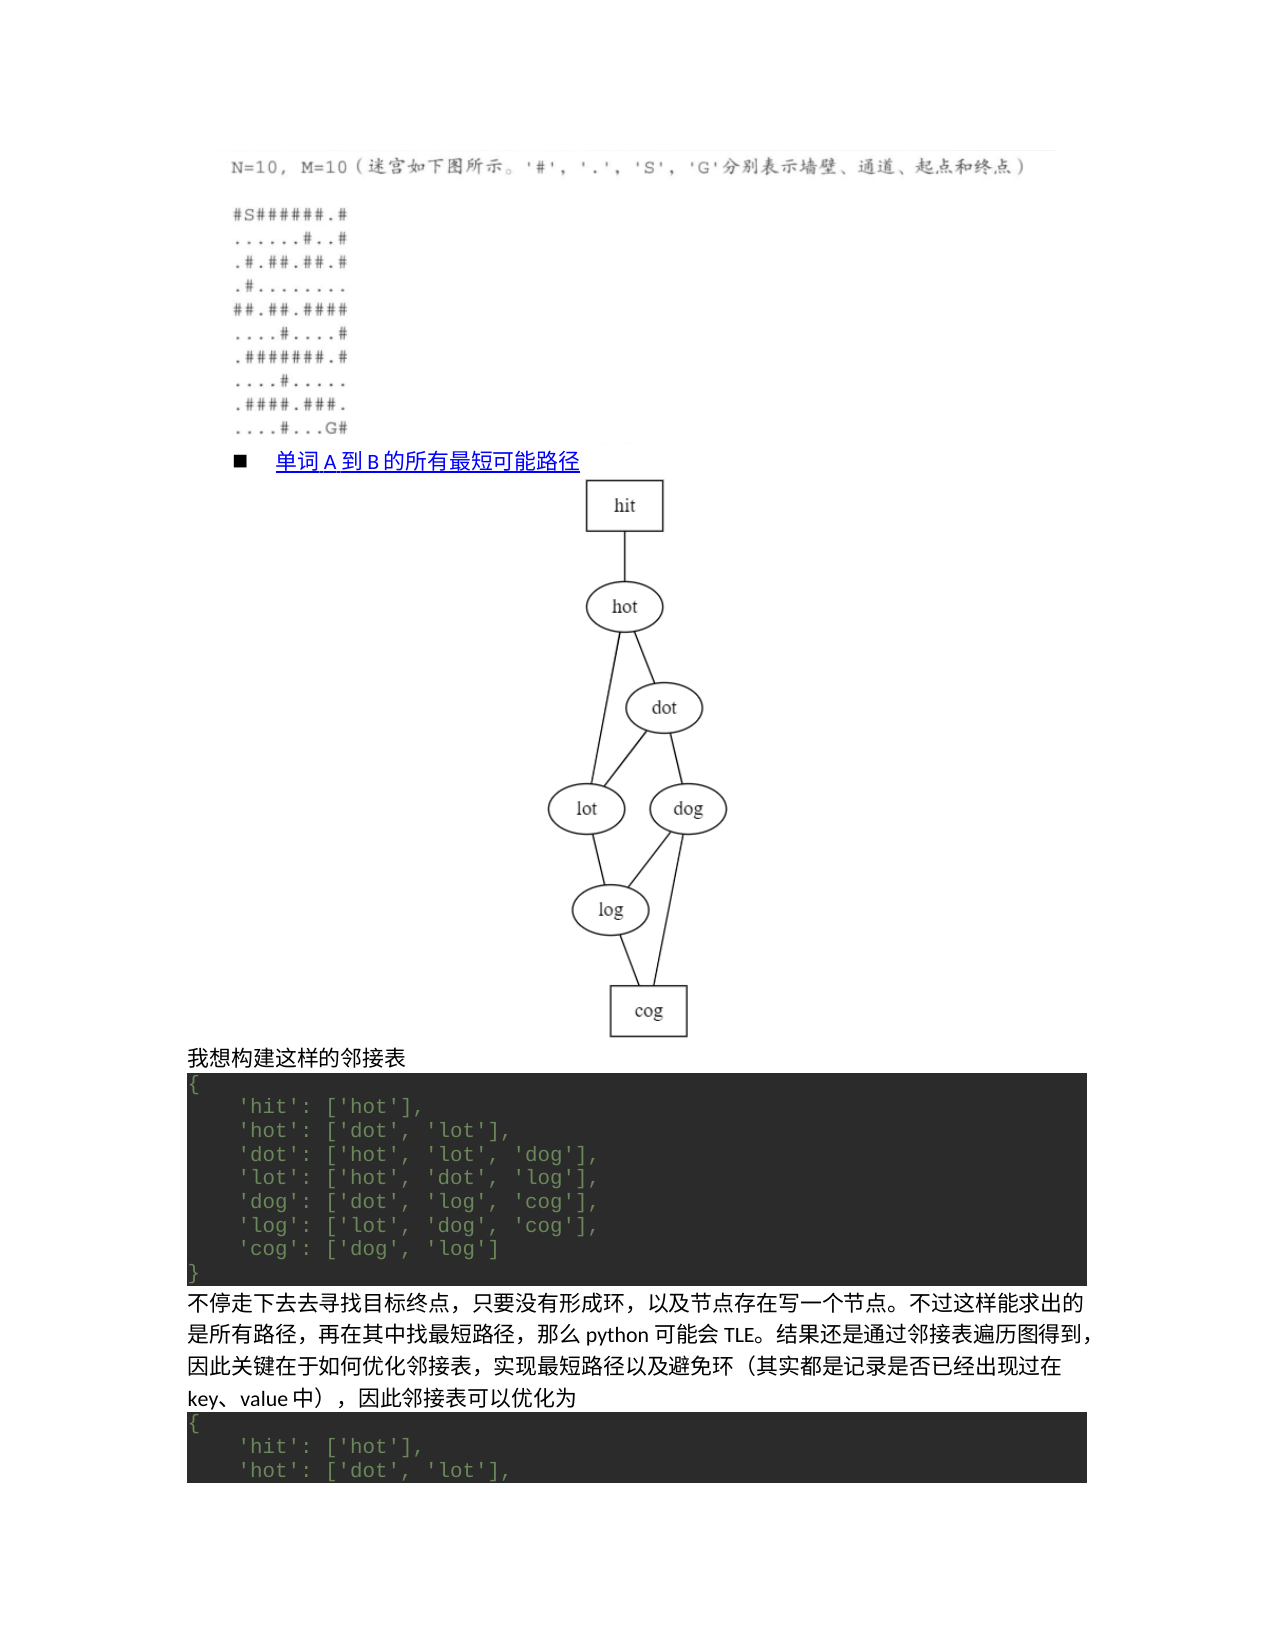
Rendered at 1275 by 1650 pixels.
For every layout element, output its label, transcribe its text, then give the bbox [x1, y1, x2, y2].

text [187, 1412, 1087, 1483]
list 单词A到B的所有最短可能路径 [232, 444, 1087, 475]
text 不停走下去去寻找目标终点，只要没有形成环，以及节点存在写一个节点。不过这样能求出的是所有路径，再在其中找最短路径，那么python 可能会TLE。结果还是通过邻接表遍历图得到，因此关键在于如何优化邻接表，实现最短路径以及避免环（其实都是记录是否已经出现过在key、value中），因此邻接表可以优化为 [187, 1286, 1087, 1412]
text 我想构建这样的邻接表 [187, 1041, 1087, 1073]
text { 'hit': ['hot'], 'hot': ['dot', 'lot'], 'dot': ['hot', 'lot', 'dog'], 'lot': ['hot', 'dot', 'log'], 'dog': ['dot', 'log', 'cog'], 'log': ['lot', 'dog', 'cog'], 'cog': ['dog', 'log'] } [187, 1073, 1087, 1286]
picture [543, 475, 732, 1042]
picture [218, 150, 1057, 444]
